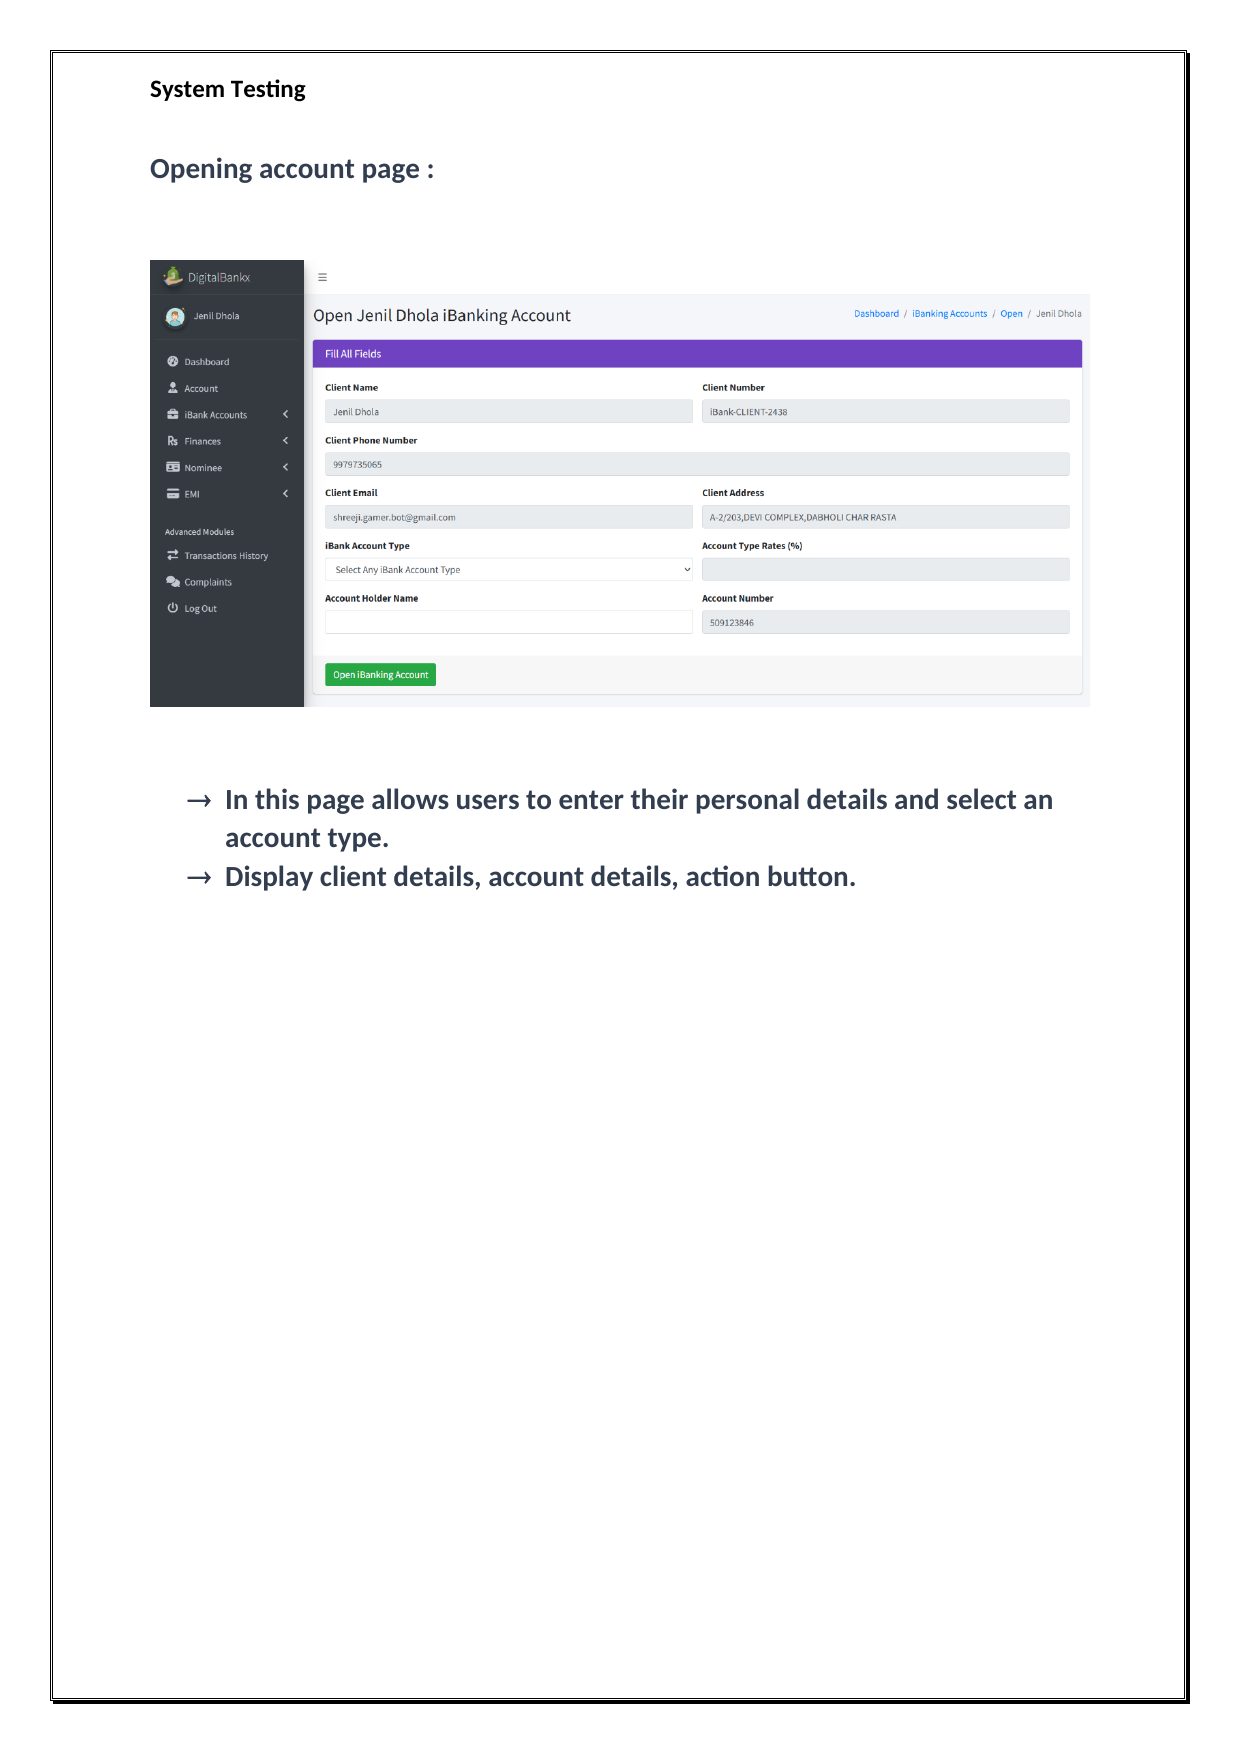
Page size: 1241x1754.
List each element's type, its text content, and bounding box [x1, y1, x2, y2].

list Display client details, account details, action button. [187, 858, 1087, 893]
picture [150, 260, 1091, 707]
list In this page allows users to enter their personal details and select an account type. [187, 781, 1087, 855]
text Opening account page : [150, 150, 1087, 186]
